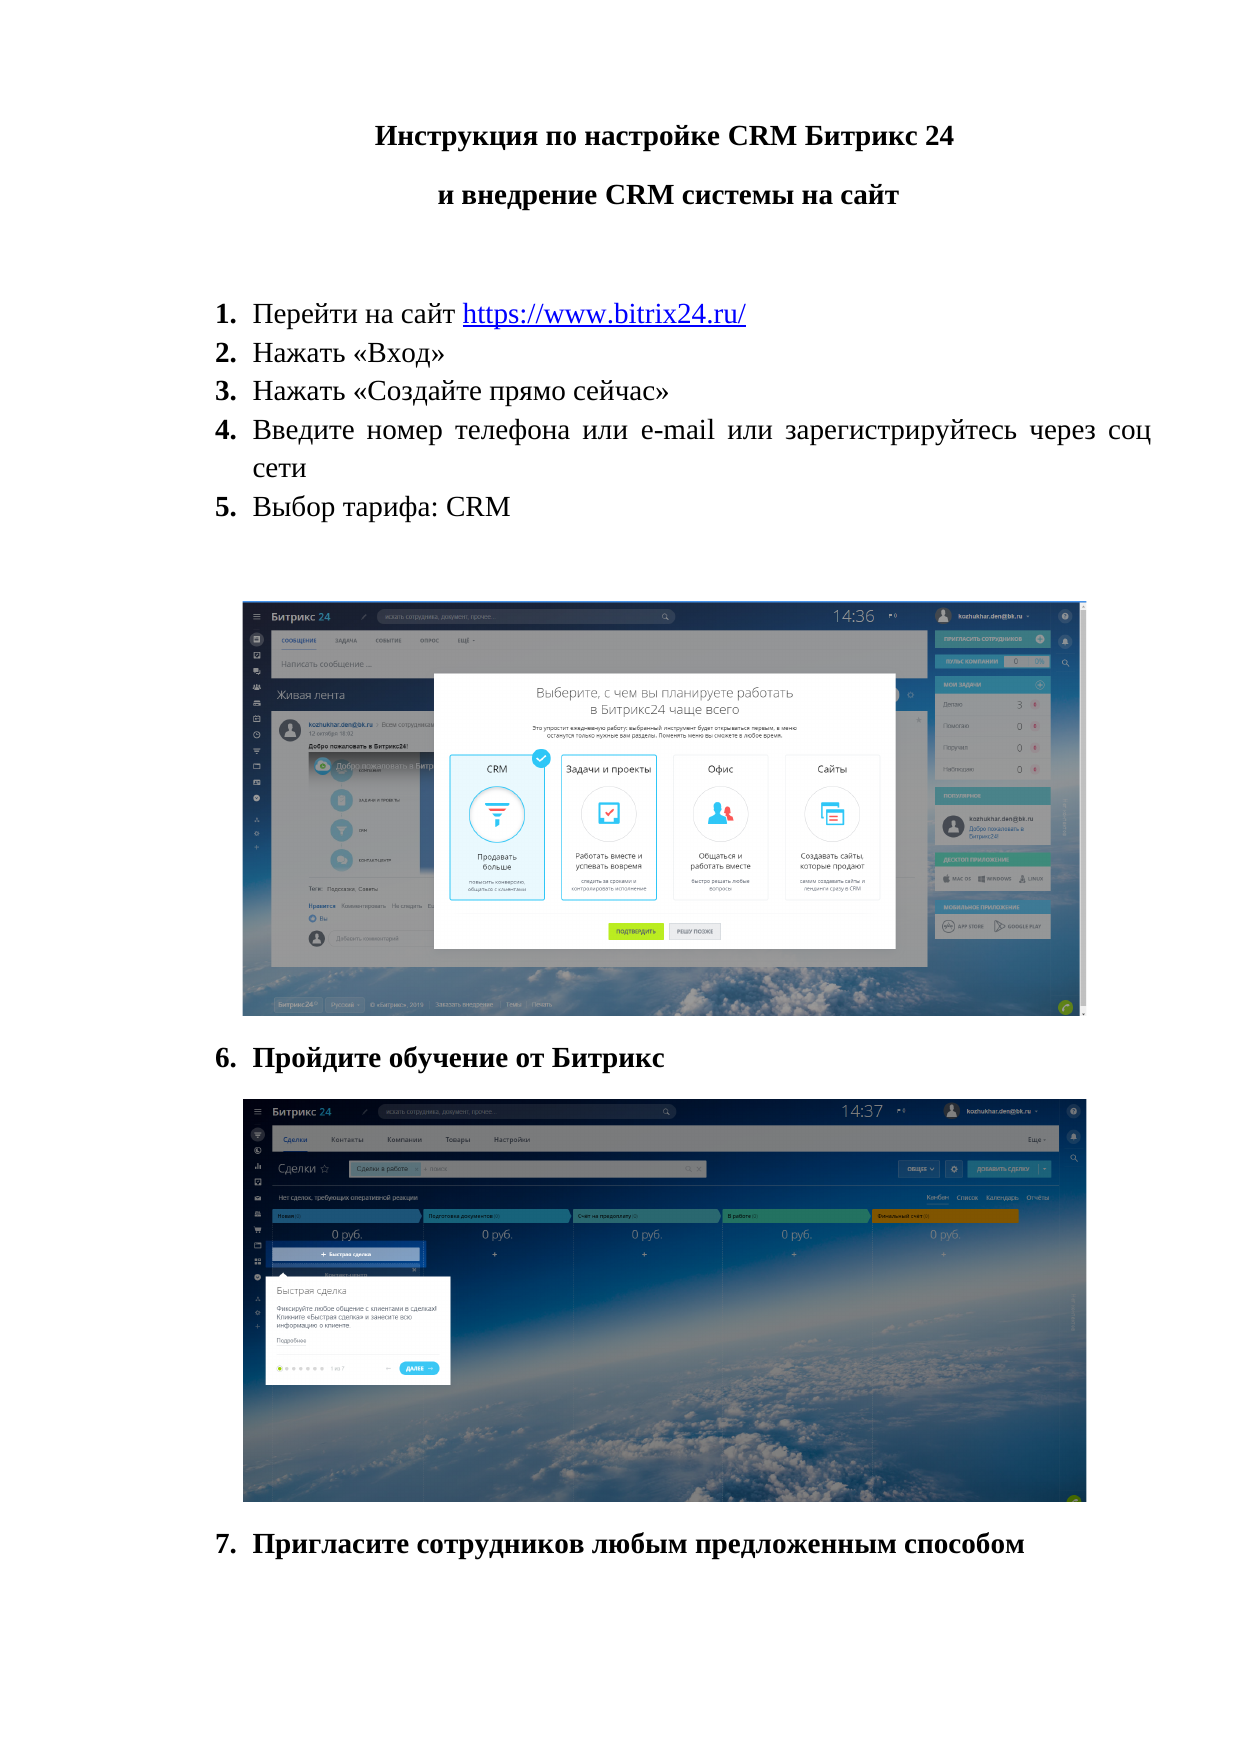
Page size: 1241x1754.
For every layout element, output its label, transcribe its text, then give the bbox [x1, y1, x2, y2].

list Пригласите сотрудников любым предложенным способом [215, 1526, 1152, 1560]
picture [242, 601, 1087, 1016]
list Введите номер телефона или e-mail или зарегистрируйтесь через соц сети [215, 412, 1152, 484]
text Инструкция по настройке CRM Битрикс 24 [177, 118, 1152, 152]
text и внедрение CRM системы на сайт [177, 177, 1152, 211]
list Нажать «Вход» [215, 335, 1152, 368]
list Нажать «Создайте прямо сейчас» [215, 373, 1152, 407]
list Пройдите обучение от Битрикс [215, 1040, 1152, 1074]
list Выбор тарифа: CRM [215, 489, 1152, 522]
list Перейти на сайт https://www.bitrix24.ru/ [215, 296, 1152, 330]
picture [243, 1099, 1087, 1502]
